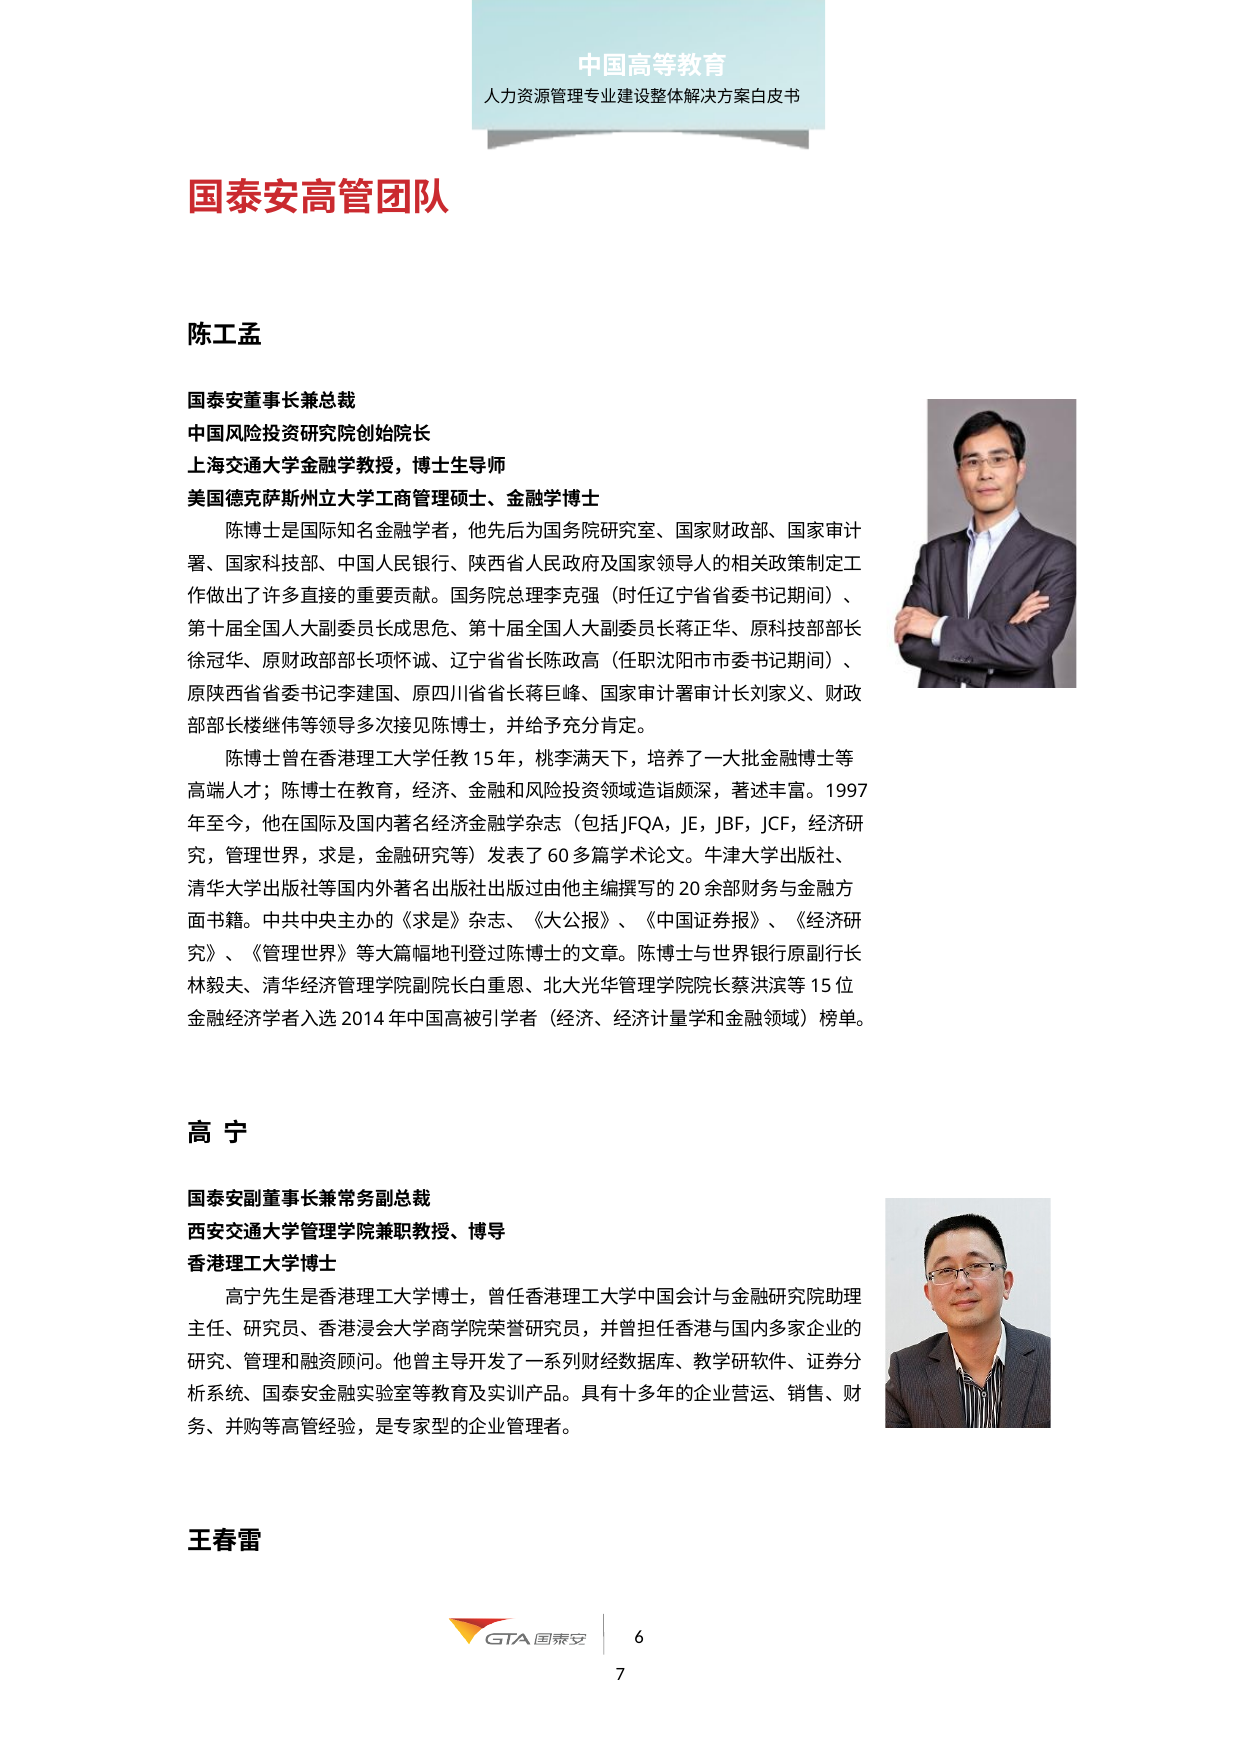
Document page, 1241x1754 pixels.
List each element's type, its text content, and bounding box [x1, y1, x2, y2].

text 陈博士曾在香港理工大学任教15年，桃李满天下，培养了一大批金融博士等高端人才；陈博士在教育，经济、金融和风险投资领域造诣颇深，著述丰富。1997年至今，他在国际及国内著名经济金融学杂志（包括JFQA，JE，JBF，JCF，经济研究，管理世界，求是，金融研究等）发表了60多篇学术论文。牛津大学出版社、清华大学出版社等国内外著名出版社出版过由他主编撰写的20余部财务与金融方面书籍。中共中央主办的《求是》杂志、《大公报》、《中国证券报》、《经济研究》、《管理世界》等大篇幅地刊登过陈博士的文章。陈博士与世界银行原副行长林毅夫、清华经济管理学院副院长白重恩、北大光华管理学院院长蔡洪滨等15位金融经济学者入选2014年中国高被引学者（经济、经济计量学和金融领域）榜单。 [187, 741, 868, 1033]
text 上海交通大学金融学教授，博士生导师 [187, 448, 863, 481]
text 陈博士是国际知名金融学者，他先后为国务院研究室、国家财政部、国家审计署、国家科技部、中国人民银行、陕西省人民政府及国家领导人的相关政策制定工作做出了许多直接的重要贡献。国务院总理李克强（时任辽宁省省委书记期间）、第十届全国人大副委员长成思危、第十届全国人大副委员长蒋正华、原科技部部长徐冠华、原财政部部长项怀诚、辽宁省省长陈政高（任职沈阳市市委书记期间）、原陕西省省委书记李建国、原四川省省长蒋巨峰、国家审计署审计长刘家义、财政部部长楼继伟等领导多次接见陈博士，并给予充分肯定。 [187, 513, 868, 741]
text 西安交通大学管理学院兼职教授、博导 [187, 1214, 885, 1246]
text 香港理工大学博士 [187, 1246, 885, 1279]
text 国泰安董事长兼总裁 [187, 383, 863, 416]
picture [885, 1198, 1051, 1428]
text 陈工孟 [187, 300, 903, 365]
picture [471, 0, 826, 162]
text 国泰安高管团队 [187, 162, 1053, 227]
text 国泰安副董事长兼常务副总裁 [187, 1181, 921, 1214]
text 中国风险投资研究院创始院长 [187, 416, 863, 448]
text 王春雷 [187, 1506, 903, 1571]
picture [448, 1618, 587, 1645]
picture [885, 399, 1077, 688]
text 美国德克萨斯州立大学工商管理硕士、金融学博士 [187, 481, 863, 513]
text 高 宁 [187, 1098, 903, 1163]
text 高宁先生是香港理工大学博士，曾任香港理工大学中国会计与金融研究院助理主任、研究员、香港浸会大学商学院荣誉研究员，并曾担任香港与国内多家企业的研究、管理和融资顾问。他曾主导开发了一系列财经数据库、教学研软件、证券分析系统、国泰安金融实验室等教育及实训产品。具有十多年的企业营运、销售、财务、并购等高管经验，是专家型的企业管理者。 [187, 1279, 868, 1441]
